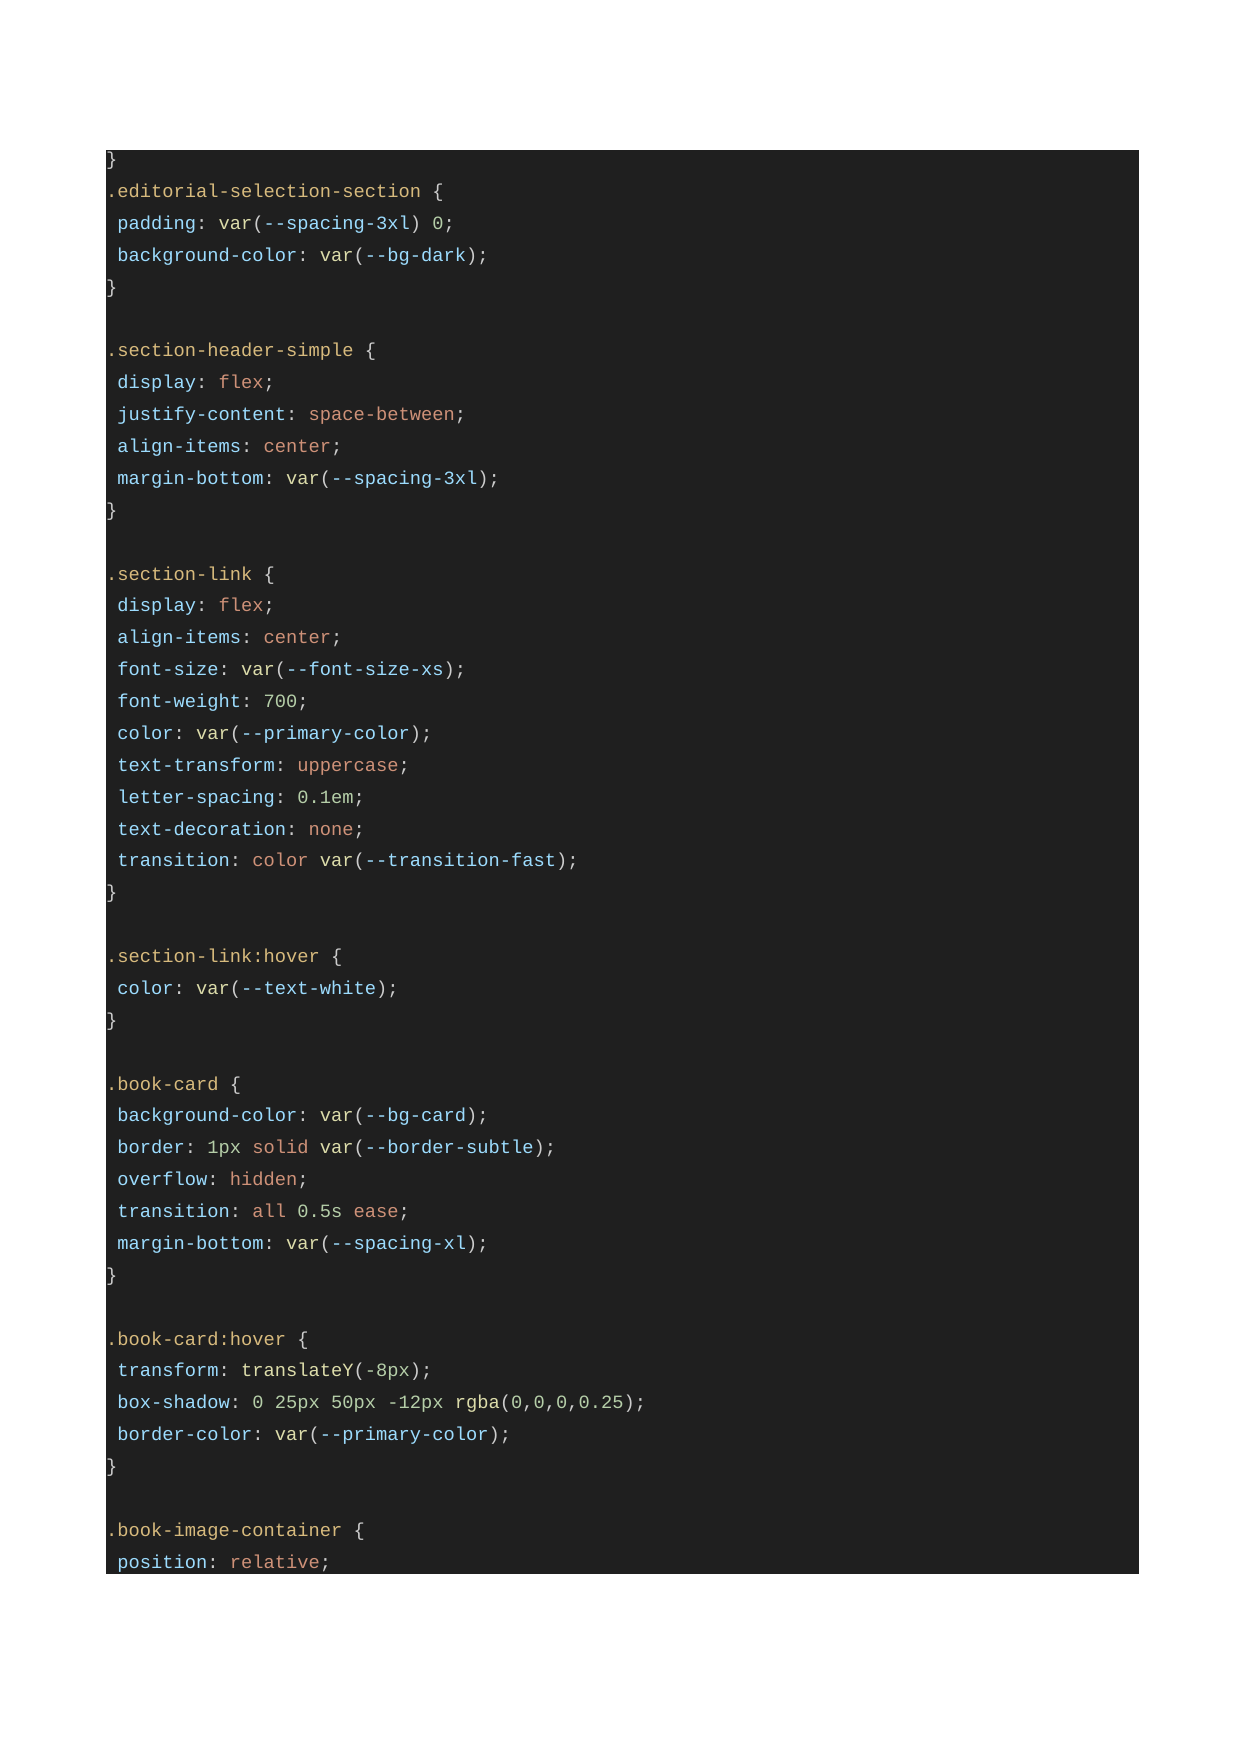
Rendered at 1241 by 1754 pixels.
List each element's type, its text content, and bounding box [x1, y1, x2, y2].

text display: flex; [106, 373, 1139, 394]
text .editorial-selection-section { [106, 182, 1139, 203]
text .book-image-container { [106, 1521, 1139, 1542]
text transition: color var(--transition-fast); [106, 851, 1139, 872]
text .book-card { [106, 1074, 1139, 1096]
text background-color: var(--bg-card); [106, 1106, 1139, 1127]
text align-items: center; [106, 628, 1139, 649]
text position: relative; [106, 1552, 1139, 1574]
text font-weight: 700; [106, 692, 1139, 713]
text .section-link { [106, 564, 1139, 586]
text margin-bottom: var(--spacing-3xl); [106, 469, 1139, 490]
text align-items: center; [106, 437, 1139, 458]
text transform: translateY(-8px); [106, 1361, 1139, 1382]
text letter-spacing: 0.1em; [106, 787, 1139, 809]
text } [106, 277, 1139, 299]
text overflow: hidden; [106, 1170, 1139, 1191]
text } [106, 1266, 1139, 1287]
text } [106, 883, 1139, 904]
text } [106, 1011, 1139, 1032]
text } [106, 501, 1139, 522]
text display: flex; [106, 596, 1139, 617]
text color: var(--text-white); [106, 979, 1139, 1000]
text text-decoration: none; [106, 819, 1139, 841]
text border: 1px solid var(--border-subtle); [106, 1138, 1139, 1159]
text justify-content: space-between; [106, 405, 1139, 426]
text transition: all 0.5s ease; [106, 1202, 1139, 1223]
text text-transform: uppercase; [106, 756, 1139, 777]
text box-shadow: 0 25px 50px -12px rgba(0,0,0,0.25); [106, 1393, 1139, 1414]
text background-color: var(--bg-dark); [106, 246, 1139, 267]
text } [106, 150, 1139, 171]
text margin-bottom: var(--spacing-xl); [106, 1234, 1139, 1255]
text .section-link:hover { [106, 947, 1139, 968]
text .section-header-simple { [106, 341, 1139, 362]
text .book-card:hover { [106, 1329, 1139, 1351]
text border-color: var(--primary-color); [106, 1425, 1139, 1446]
text font-size: var(--font-size-xs); [106, 660, 1139, 681]
text color: var(--primary-color); [106, 724, 1139, 745]
text padding: var(--spacing-3xl) 0; [106, 214, 1139, 235]
text } [106, 1457, 1139, 1478]
